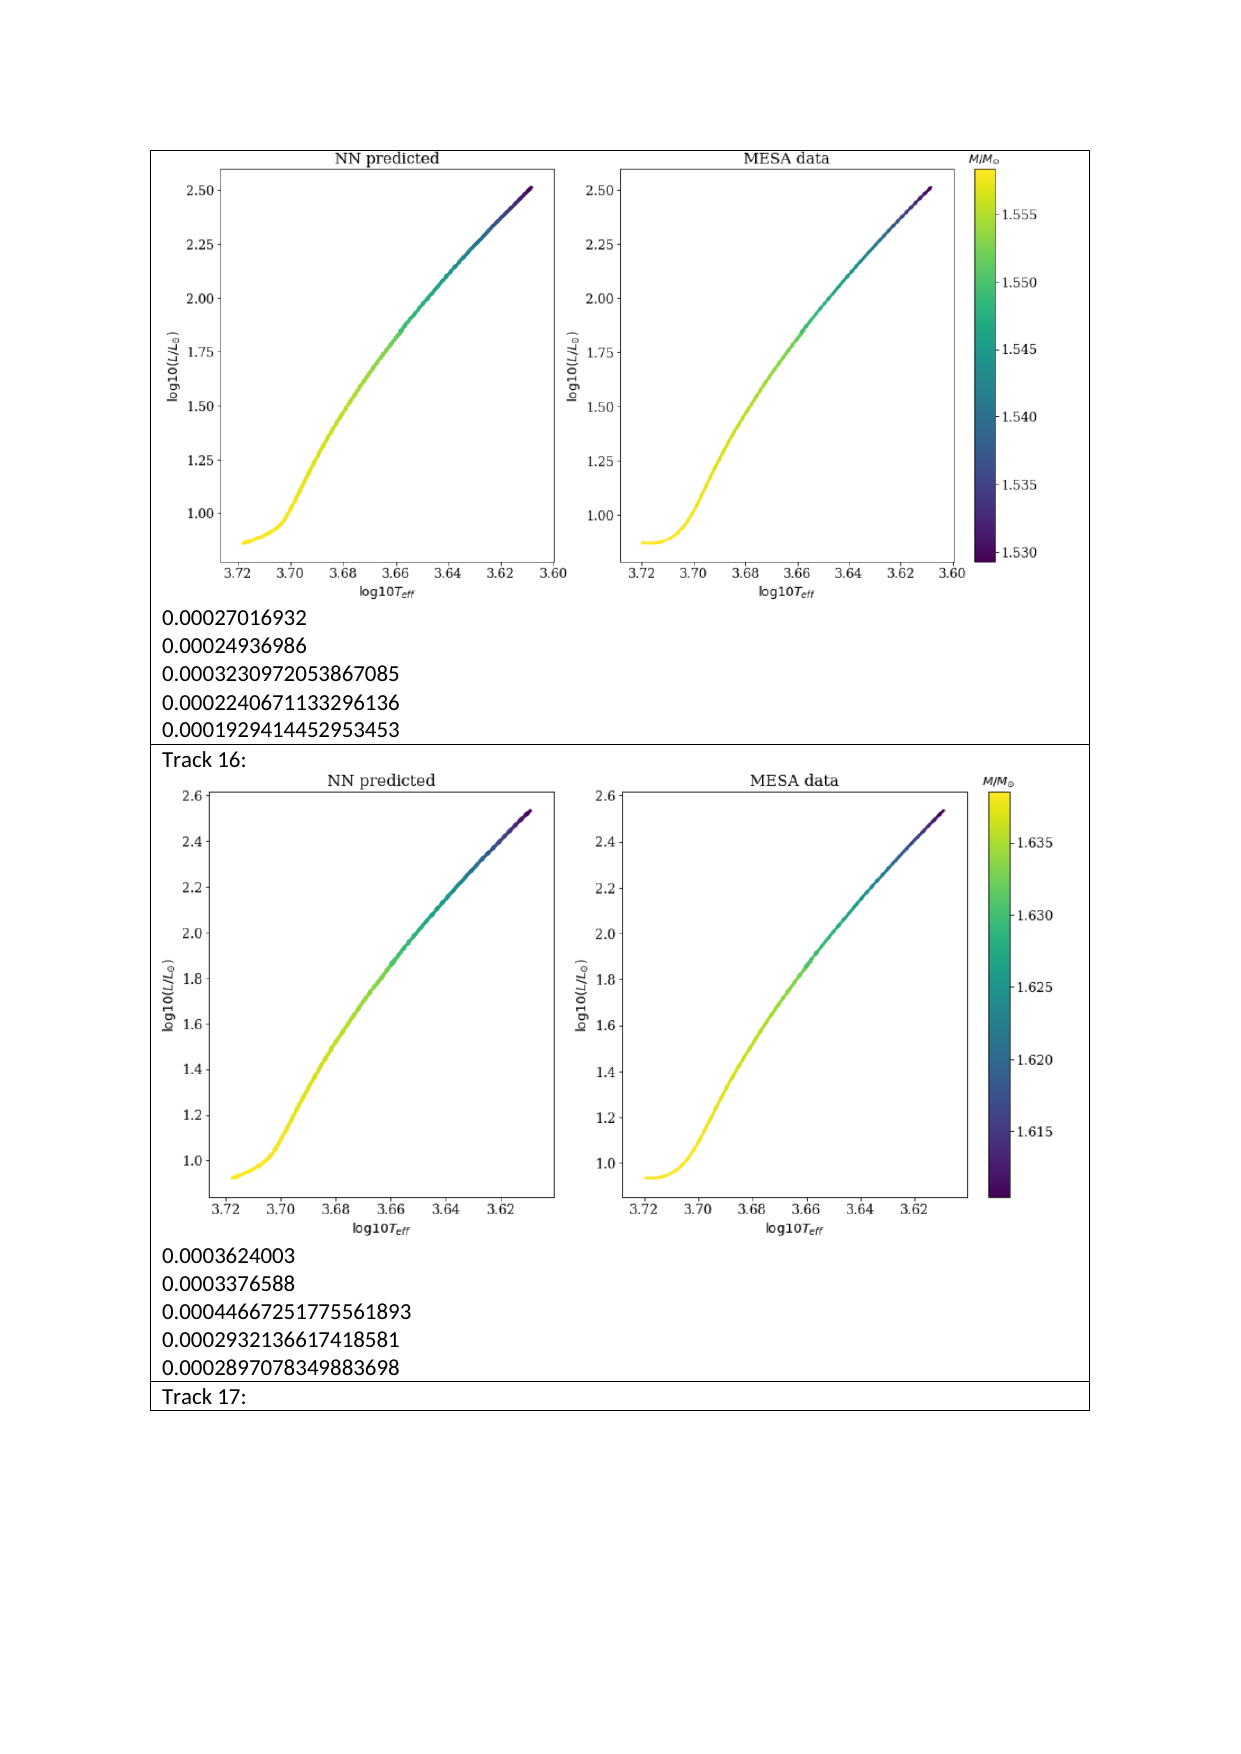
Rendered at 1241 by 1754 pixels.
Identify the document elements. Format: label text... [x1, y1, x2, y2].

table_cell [151, 151, 1089, 744]
table_cell Track 16: 0.0003624003 0.0003376588 0.00044667251775561893 0.0002932136617418581 0.0002897078349883698 [151, 745, 1089, 1381]
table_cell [151, 1382, 1089, 1410]
picture [161, 151, 1041, 604]
picture [161, 772, 1059, 1241]
